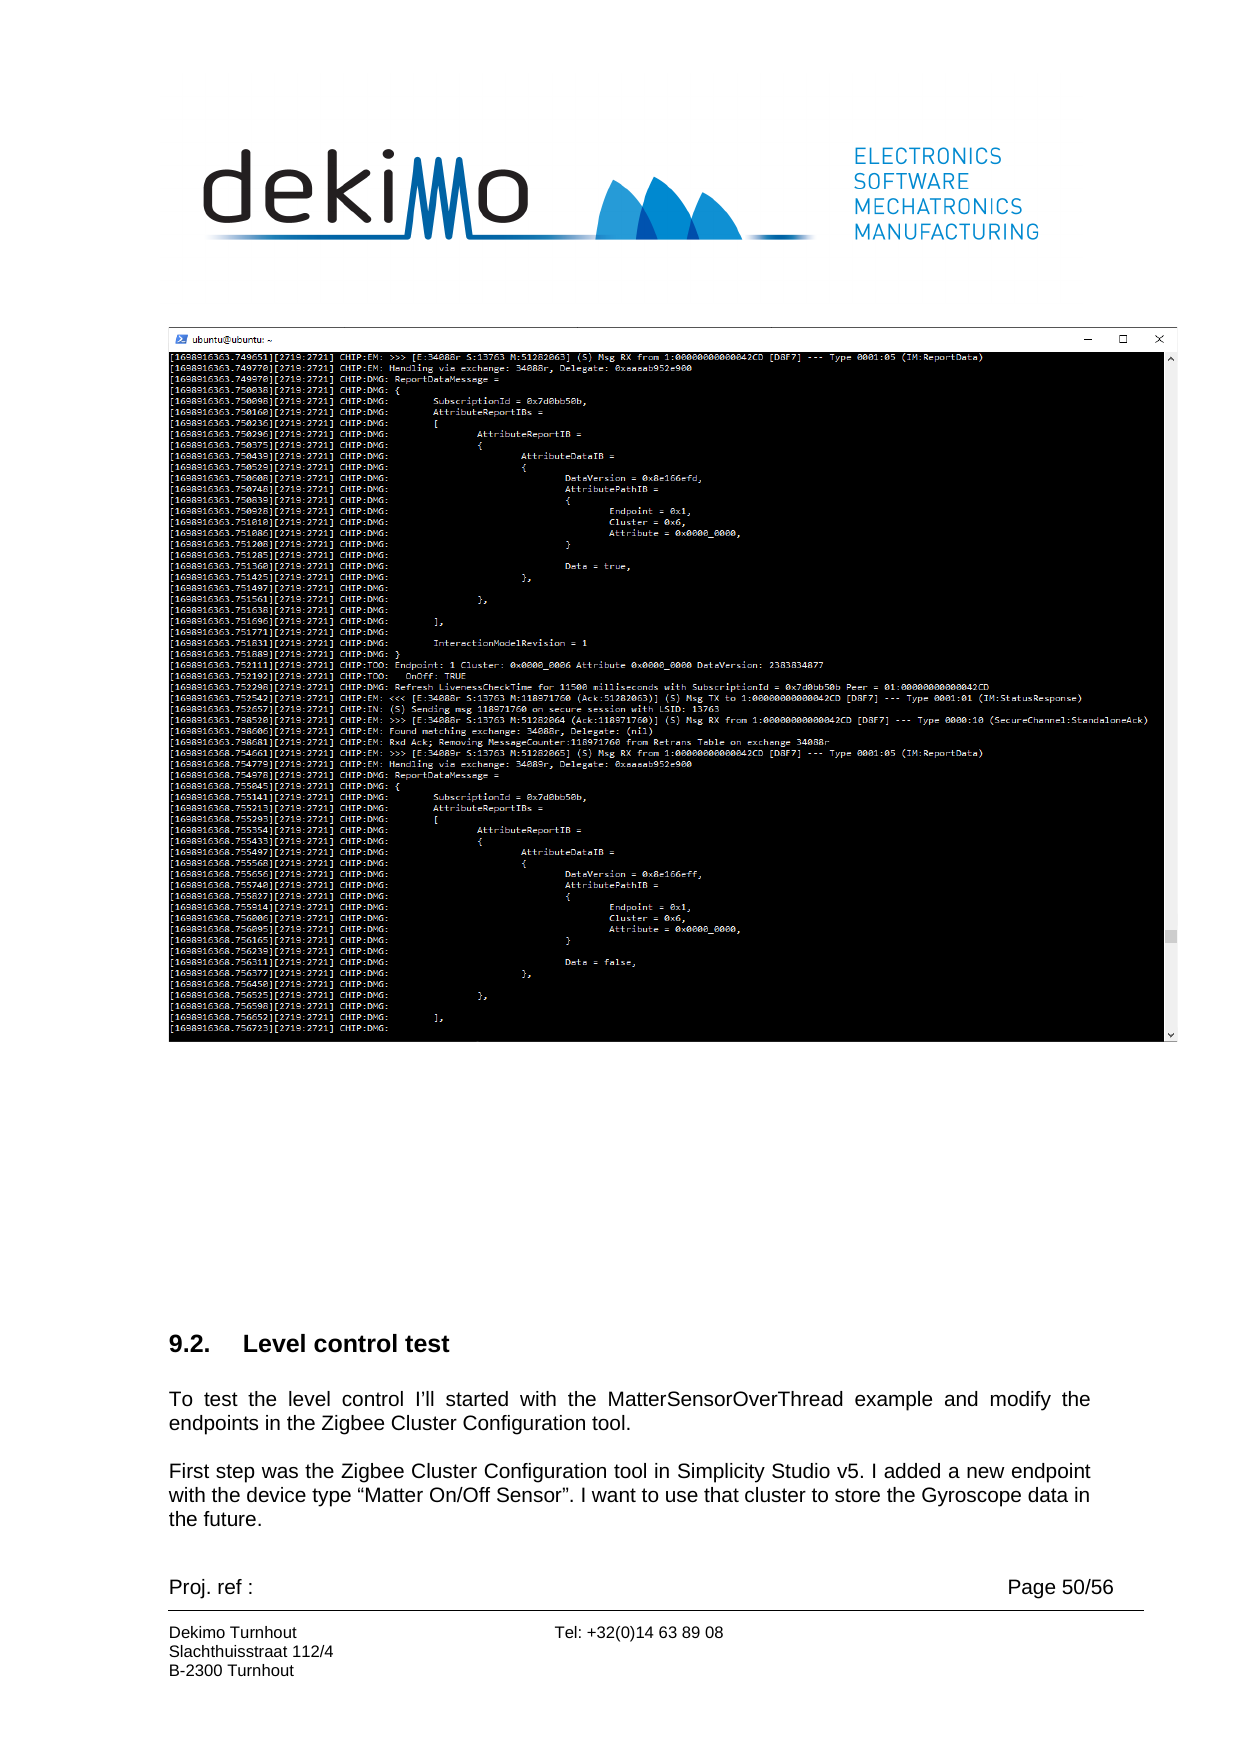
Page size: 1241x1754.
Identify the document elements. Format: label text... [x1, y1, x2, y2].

text To test the level control I’ll started with the MatterSensorOverThread example and modify the endpoints in the Zigbee Cluster Configuration tool. [169, 1387, 1093, 1434]
picture [159, 73, 1083, 304]
picture [168, 327, 1178, 1042]
text First step was the Zigbee Cluster Configuration tool in Simplicity Studio v5. I added a new endpoint with the device type “Matter On/Off Sensor”. I want to use that cluster to store the Gyroscope data in the future. [169, 1458, 1093, 1530]
subtitle Level control test [169, 1329, 1093, 1358]
